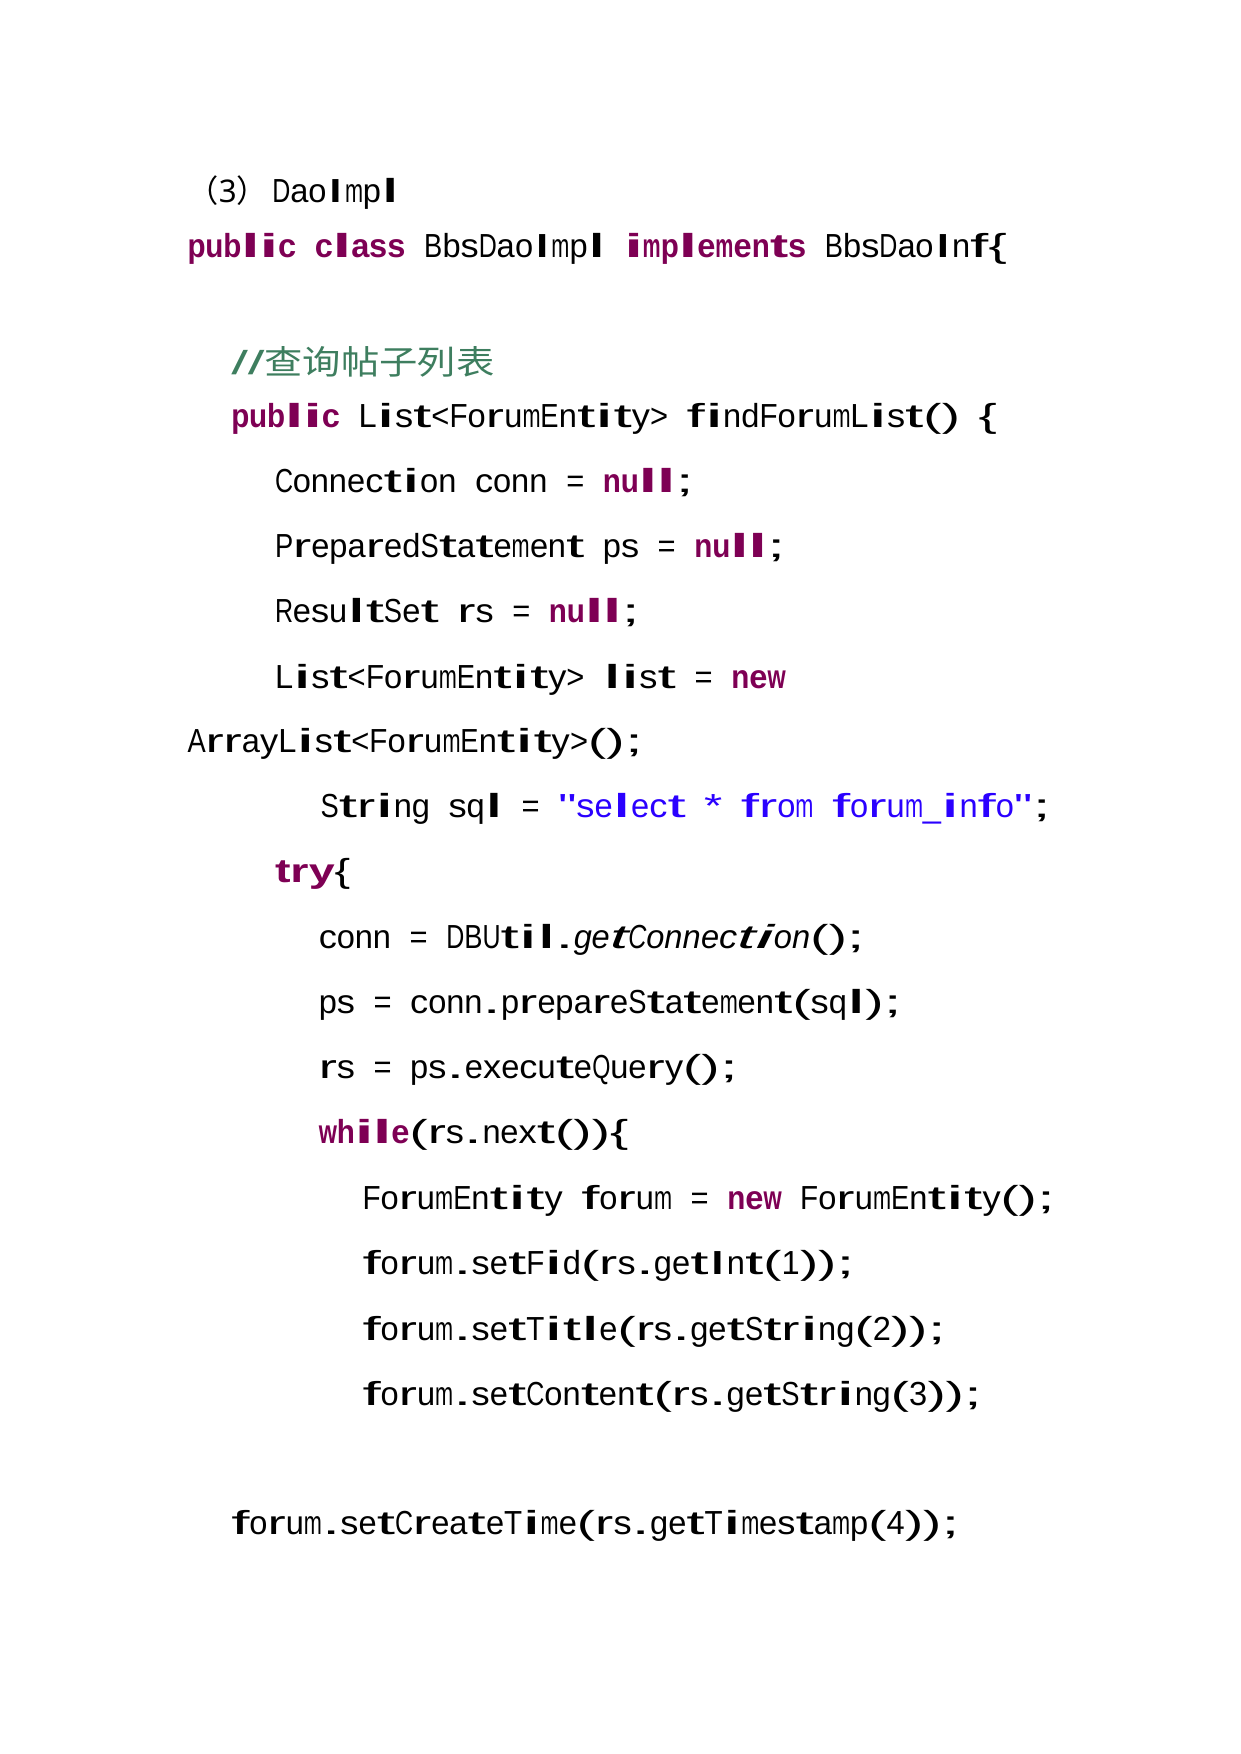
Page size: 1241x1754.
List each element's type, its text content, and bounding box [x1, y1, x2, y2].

text ResultSet rs = null; List<ForumEntity> list = new [275, 592, 869, 695]
text //查询帖子列表 [231, 338, 1190, 384]
text public List<ForumEntity> findForumList() { Connection conn = null; PreparedStatement ps = null; [231, 396, 1002, 565]
text ArrayList<ForumEntity>(); [187, 722, 1190, 760]
text String sql = "select * from forum_info"; [320, 786, 1190, 825]
list DaoImpl [187, 156, 1190, 214]
text try{ [275, 852, 1190, 890]
text forum.setCreateTime(rs.getTimestamp(4)); [231, 1503, 1190, 1541]
text ForumEntity forum = new ForumEntity(); forum.setFid(rs.getInt(1)); forum.setTitle(rs.getString(2)); forum.setContent(rs.getString(3)); [362, 1178, 1190, 1412]
text public class BbsDaoImpl implements BbsDaoInf{ [187, 226, 1190, 264]
text conn = DBUtil.getConnection(); ps = conn.prepareStatement(sql); rs = ps.executeQuery(); while(rs.next()){ [318, 917, 904, 1151]
